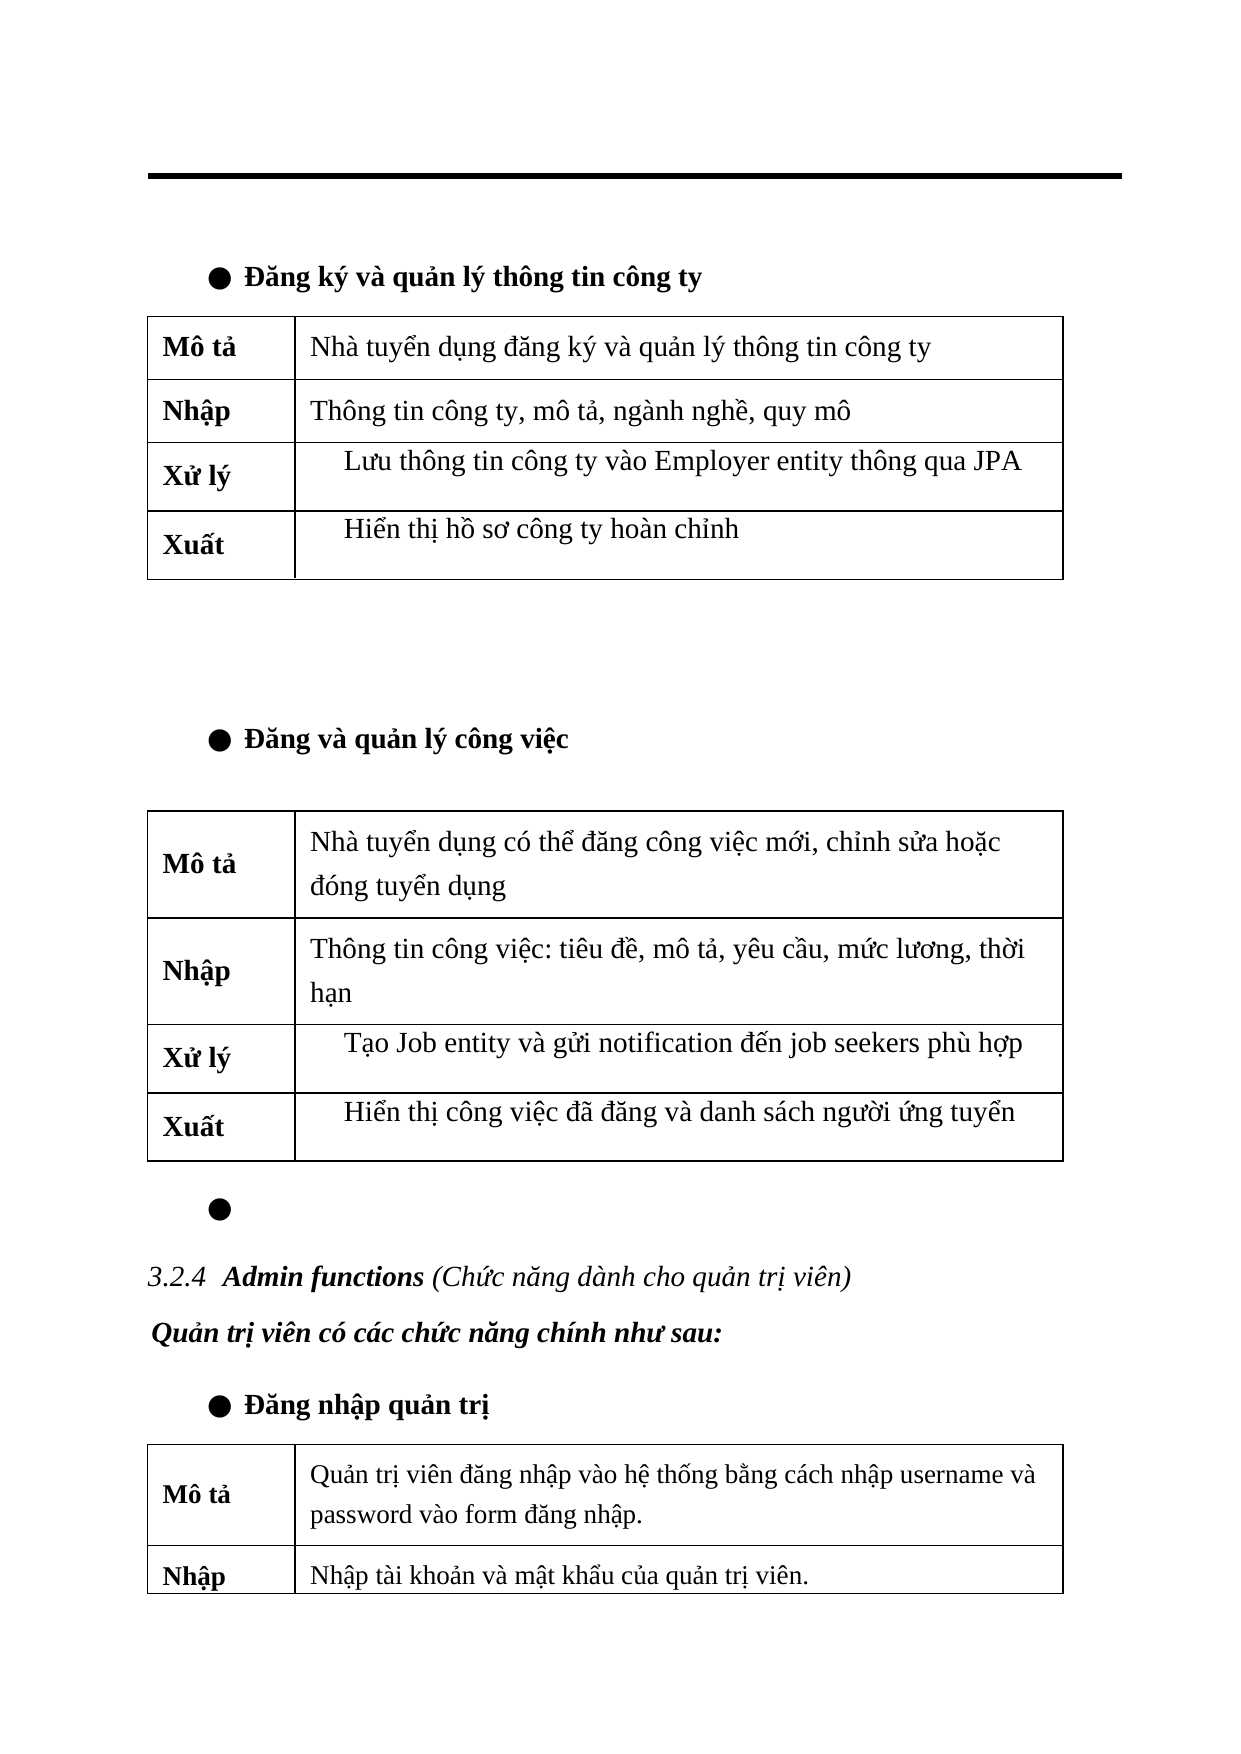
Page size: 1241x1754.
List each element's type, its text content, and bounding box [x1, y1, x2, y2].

table_header Quản trị viên đăng nhập vào hệ thống bằng cách nhập username và password vào form đăng nhập. [296, 1445, 1062, 1545]
table_cell Nhập [148, 919, 294, 1024]
table_cell Thông tin công ty, mô tả, ngành nghề, quy mô [296, 380, 1062, 442]
table_cell Tạo Job entity và gửi notification đến job seekers phù hợp [296, 1025, 1062, 1092]
table_cell Xuất [148, 512, 294, 578]
table_header Mô tả [148, 317, 294, 379]
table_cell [296, 1546, 1062, 1592]
table_cell Xử lý [148, 443, 294, 510]
table_header Mô tả [148, 1445, 294, 1545]
table_cell Lưu thông tin công ty vào Employer entity thông qua JPA [296, 443, 1062, 510]
text Quản trị viên có các chức năng chính như sau: [151, 1315, 1122, 1349]
list Đăng và quản lý công việc [207, 705, 1122, 798]
table_cell Nhập [148, 380, 294, 442]
table_cell Hiển thị công việc đã đăng và danh sách người ứng tuyển [296, 1094, 1062, 1160]
table_cell Xuất [148, 1094, 294, 1160]
list Đăng nhập quản trị [207, 1371, 1122, 1431]
table_header Nhà tuyển dụng có thể đăng công việc mới, chỉnh sửa hoặc đóng tuyển dụng [296, 812, 1062, 917]
table_cell Thông tin công việc: tiêu đề, mô tả, yêu cầu, mức lương, thời hạn [296, 919, 1062, 1024]
list Admin functions (Chức năng dành cho quản trị viên) [148, 1259, 1122, 1293]
table_header Mô tả [148, 812, 294, 917]
table_cell Xử lý [148, 1025, 294, 1092]
table_cell Hiển thị hồ sơ công ty hoàn chỉnh [296, 512, 1062, 578]
table_cell Nhập [148, 1546, 294, 1592]
list Đăng ký và quản lý thông tin công ty [207, 243, 1122, 303]
table_header Nhà tuyển dụng đăng ký và quản lý thông tin công ty [296, 317, 1062, 379]
